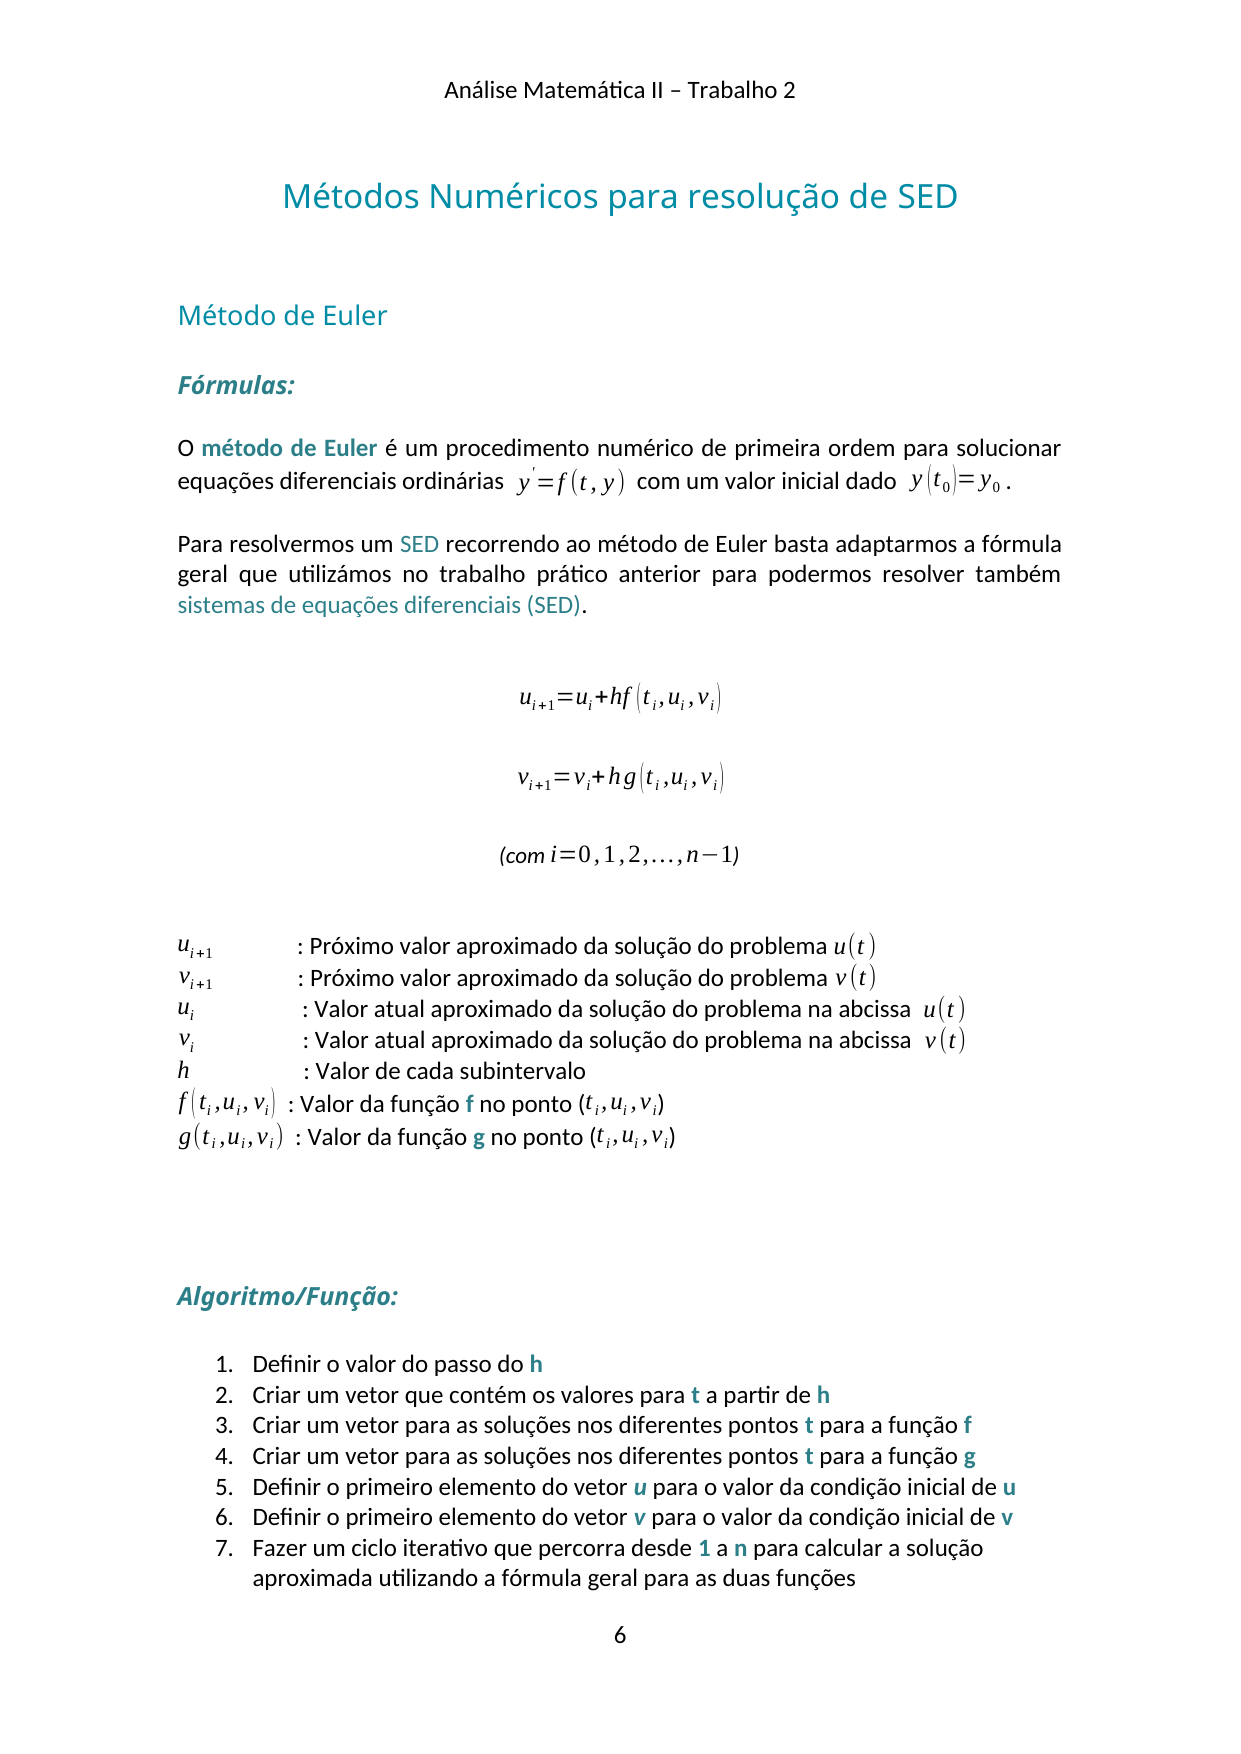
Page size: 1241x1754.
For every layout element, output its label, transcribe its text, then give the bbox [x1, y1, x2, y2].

list Fazer um ciclo iterativo que percorra desde 1 a n para calcular a solução aproximada utilizando a fórmula geral para as duas funções [215, 1532, 1063, 1593]
list Criar um vetor para as soluções nos diferentes pontos t para a função f [215, 1409, 1063, 1440]
text : Próximo valor aproximado da solução do problema [177, 930, 1063, 961]
text Para resolvermos um SED recorrendo ao método de Euler basta adaptarmos a fórmula geral que utilizámos no trabalho prático anterior para podermos resolver também sistemas de equações diferenciais (SED). [177, 528, 1063, 620]
subtitle Fórmulas: [177, 368, 1063, 402]
subtitle Método de Euler [177, 296, 1063, 333]
list Definir o primeiro elemento do vetor u para o valor da condição inicial de u [215, 1471, 1063, 1501]
list Criar um vetor para as soluções nos diferentes pontos t para a função g [215, 1440, 1063, 1471]
subtitle Algoritmo/Função: [177, 1279, 1063, 1313]
text (com ) [177, 841, 1063, 869]
text : Valor atual aproximado da solução do problema na abcissa [177, 1024, 1063, 1055]
list Definir o primeiro elemento do vetor v para o valor da condição inicial de v [215, 1501, 1063, 1532]
text : Valor da função g no ponto () [177, 1121, 1063, 1153]
text : Valor atual aproximado da solução do problema na abcissa [177, 993, 1063, 1024]
list Criar um vetor que contém os valores para t a partir de h [215, 1379, 1063, 1409]
list Definir o valor do passo do h [215, 1348, 1063, 1379]
text : Valor da função f no ponto () [177, 1086, 1063, 1121]
text : Valor de cada subintervalo [177, 1055, 1063, 1086]
subtitle Métodos Numéricos para resolução de SED [177, 173, 1063, 218]
text : Próximo valor aproximado da solução do problema [177, 961, 1063, 993]
text O método de Euler é um procedimento numérico de primeira ordem para solucionar equações diferenciais ordinárias com um valor inicial dado . [177, 432, 1063, 498]
